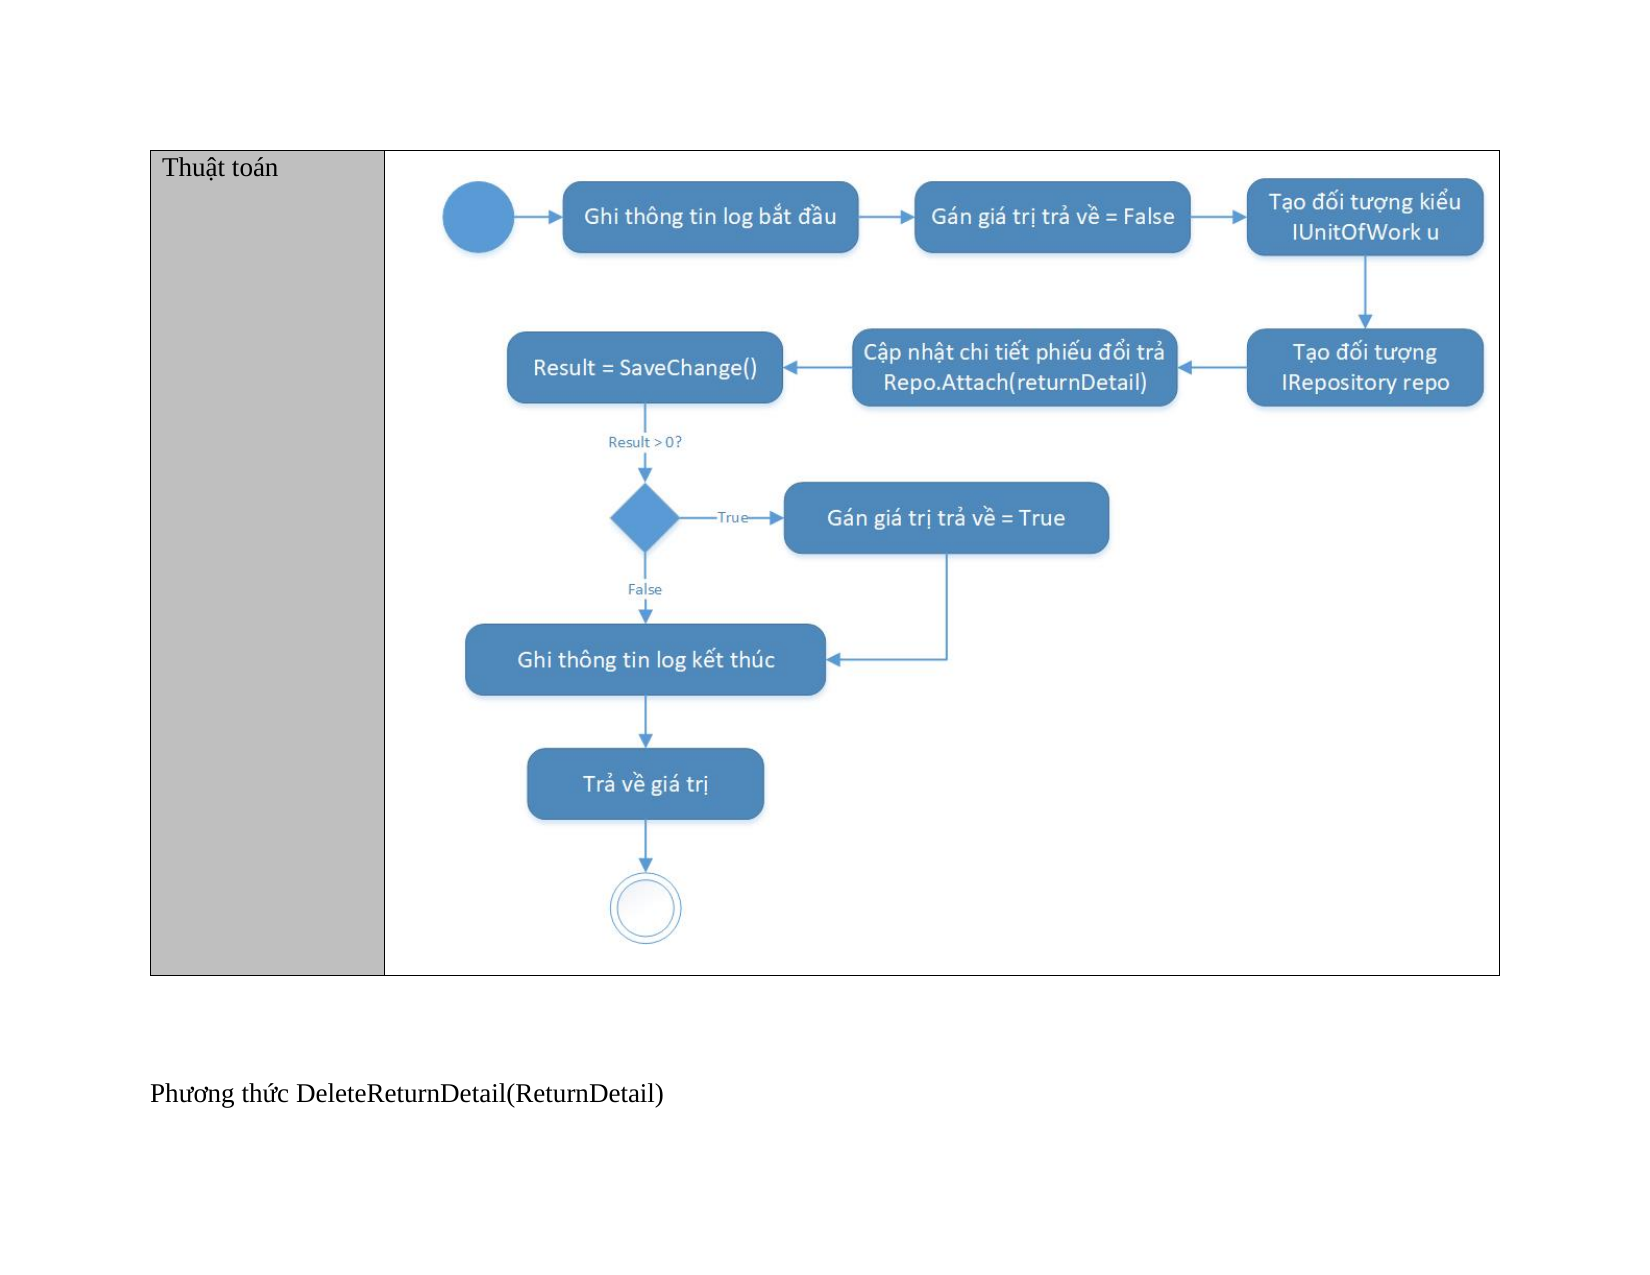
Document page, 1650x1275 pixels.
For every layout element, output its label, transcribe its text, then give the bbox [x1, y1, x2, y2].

picture [436, 175, 1492, 945]
table_cell Thuật toán [151, 151, 384, 975]
table_cell [385, 151, 1499, 975]
text Phương thức DeleteReturnDetail(ReturnDetail) [150, 1077, 1500, 1108]
